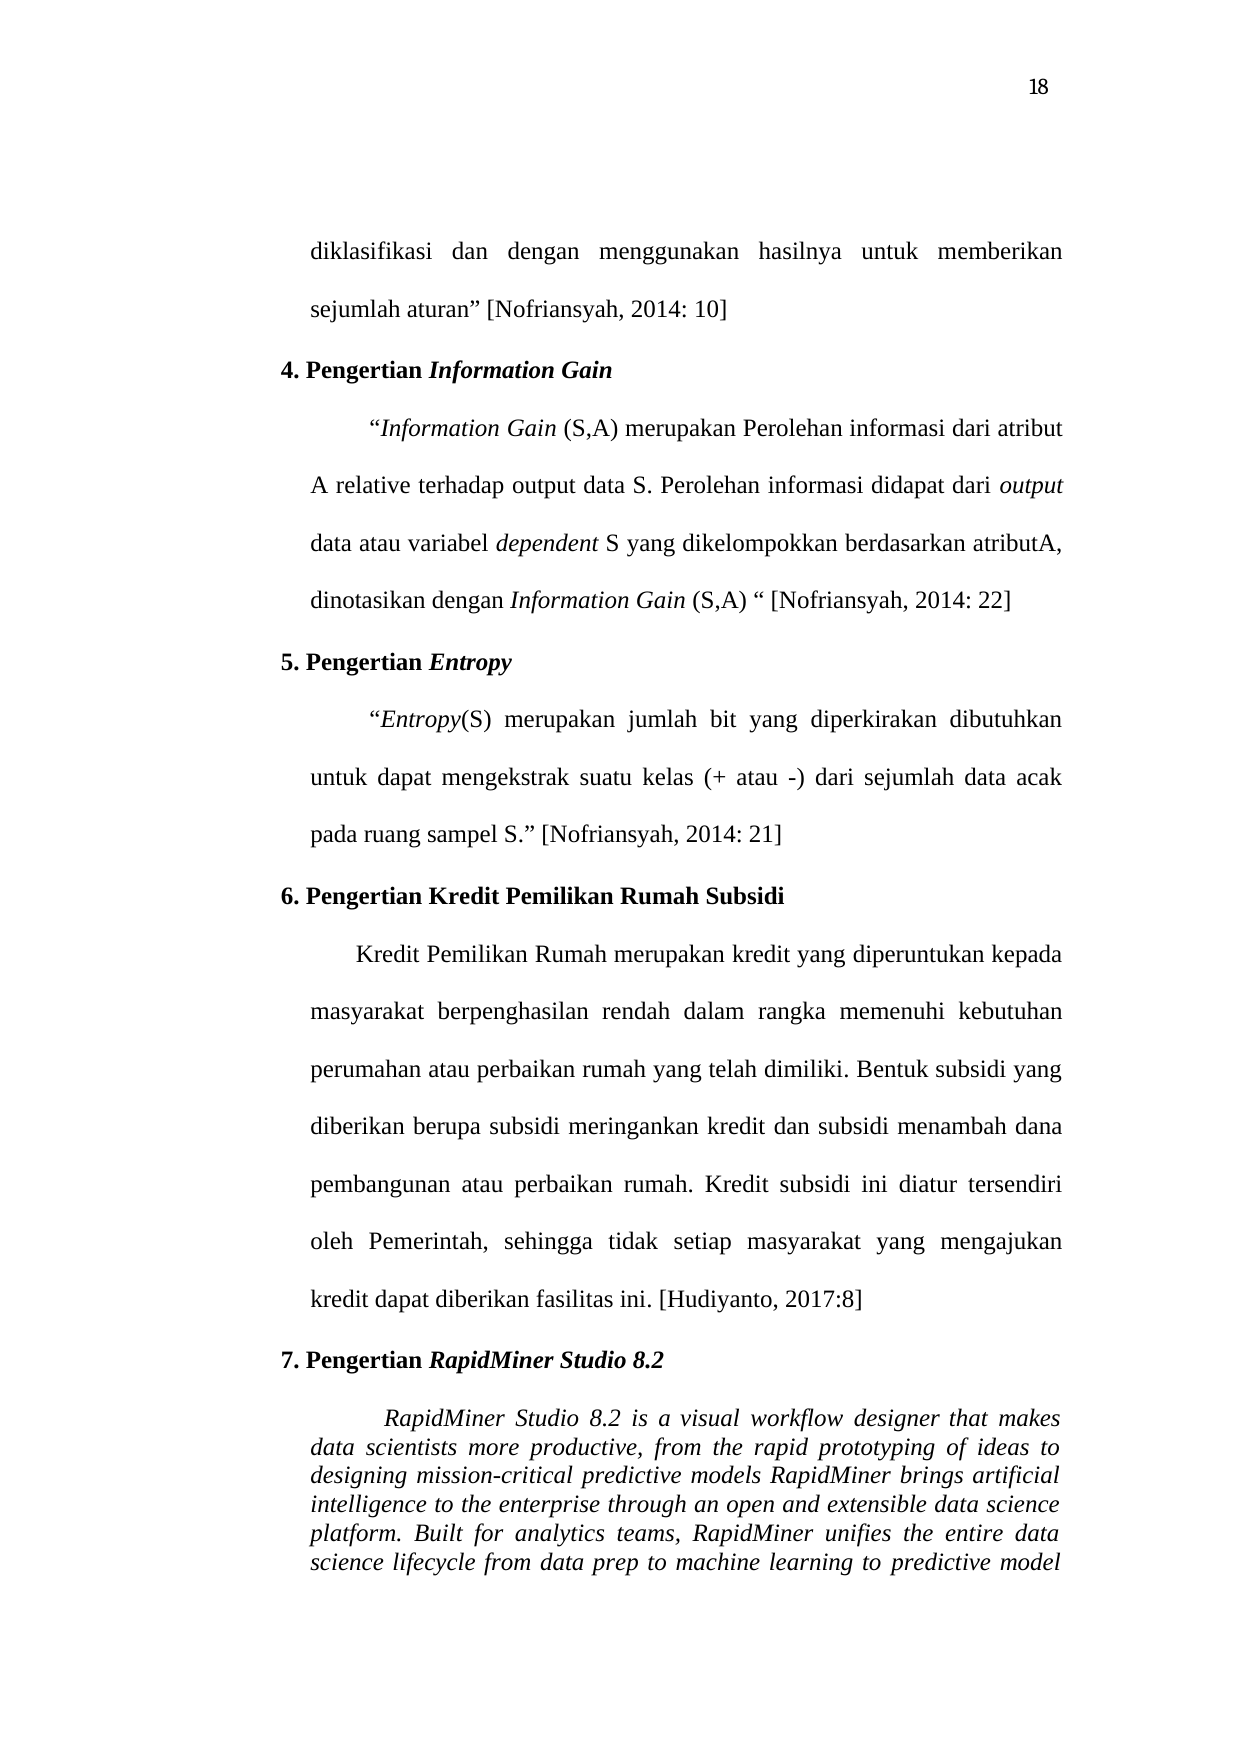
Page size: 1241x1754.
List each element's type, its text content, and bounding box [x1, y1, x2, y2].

subtitle 6. Pengertian Kredit Pemilikan Rumah Subsidi [281, 881, 1063, 910]
text “Information Gain (S,A) merupakan Perolehan informasi dari atribut A relative terhadap output data S. Perolehan informasi didapat dari output data atau variabel dependent S yang dikelompokkan berdasarkan atributA, dinotasikan dengan Information Gain (S,A) “ [Nofriansyah, 2014: 22] [310, 413, 1063, 614]
text Kredit Pemilikan Rumah merupakan kredit yang diperuntukan kepada masyarakat berpenghasilan rendah dalam rangka memenuhi kebutuhan perumahan atau perbaikan rumah yang telah dimiliki. Bentuk subsidi yang diberikan berupa subsidi meringankan kredit dan subsidi menambah dana pembangunan atau perbaikan rumah. Kredit subsidi ini diatur tersendiri oleh Pemerintah, sehingga tidak setiap masyarakat yang mengajukan kredit dapat diberikan fasilitas ini. [Hudiyanto, 2017:8] [310, 939, 1063, 1312]
text “Entropy(S) merupakan jumlah bit yang diperkirakan dibutuhkan untuk dapat mengekstrak suatu kelas (+ atau -) dari sejumlah data acak pada ruang sampel S.” [Nofriansyah, 2014: 21] [310, 704, 1063, 848]
subtitle 7. Pengertian RapidMiner Studio 8.2 [281, 1345, 1063, 1374]
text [310, 236, 1063, 322]
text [310, 1403, 1063, 1575]
subtitle 4. Pengertian Information Gain [281, 355, 1063, 384]
subtitle 5. Pengertian Entropy [281, 647, 1063, 676]
